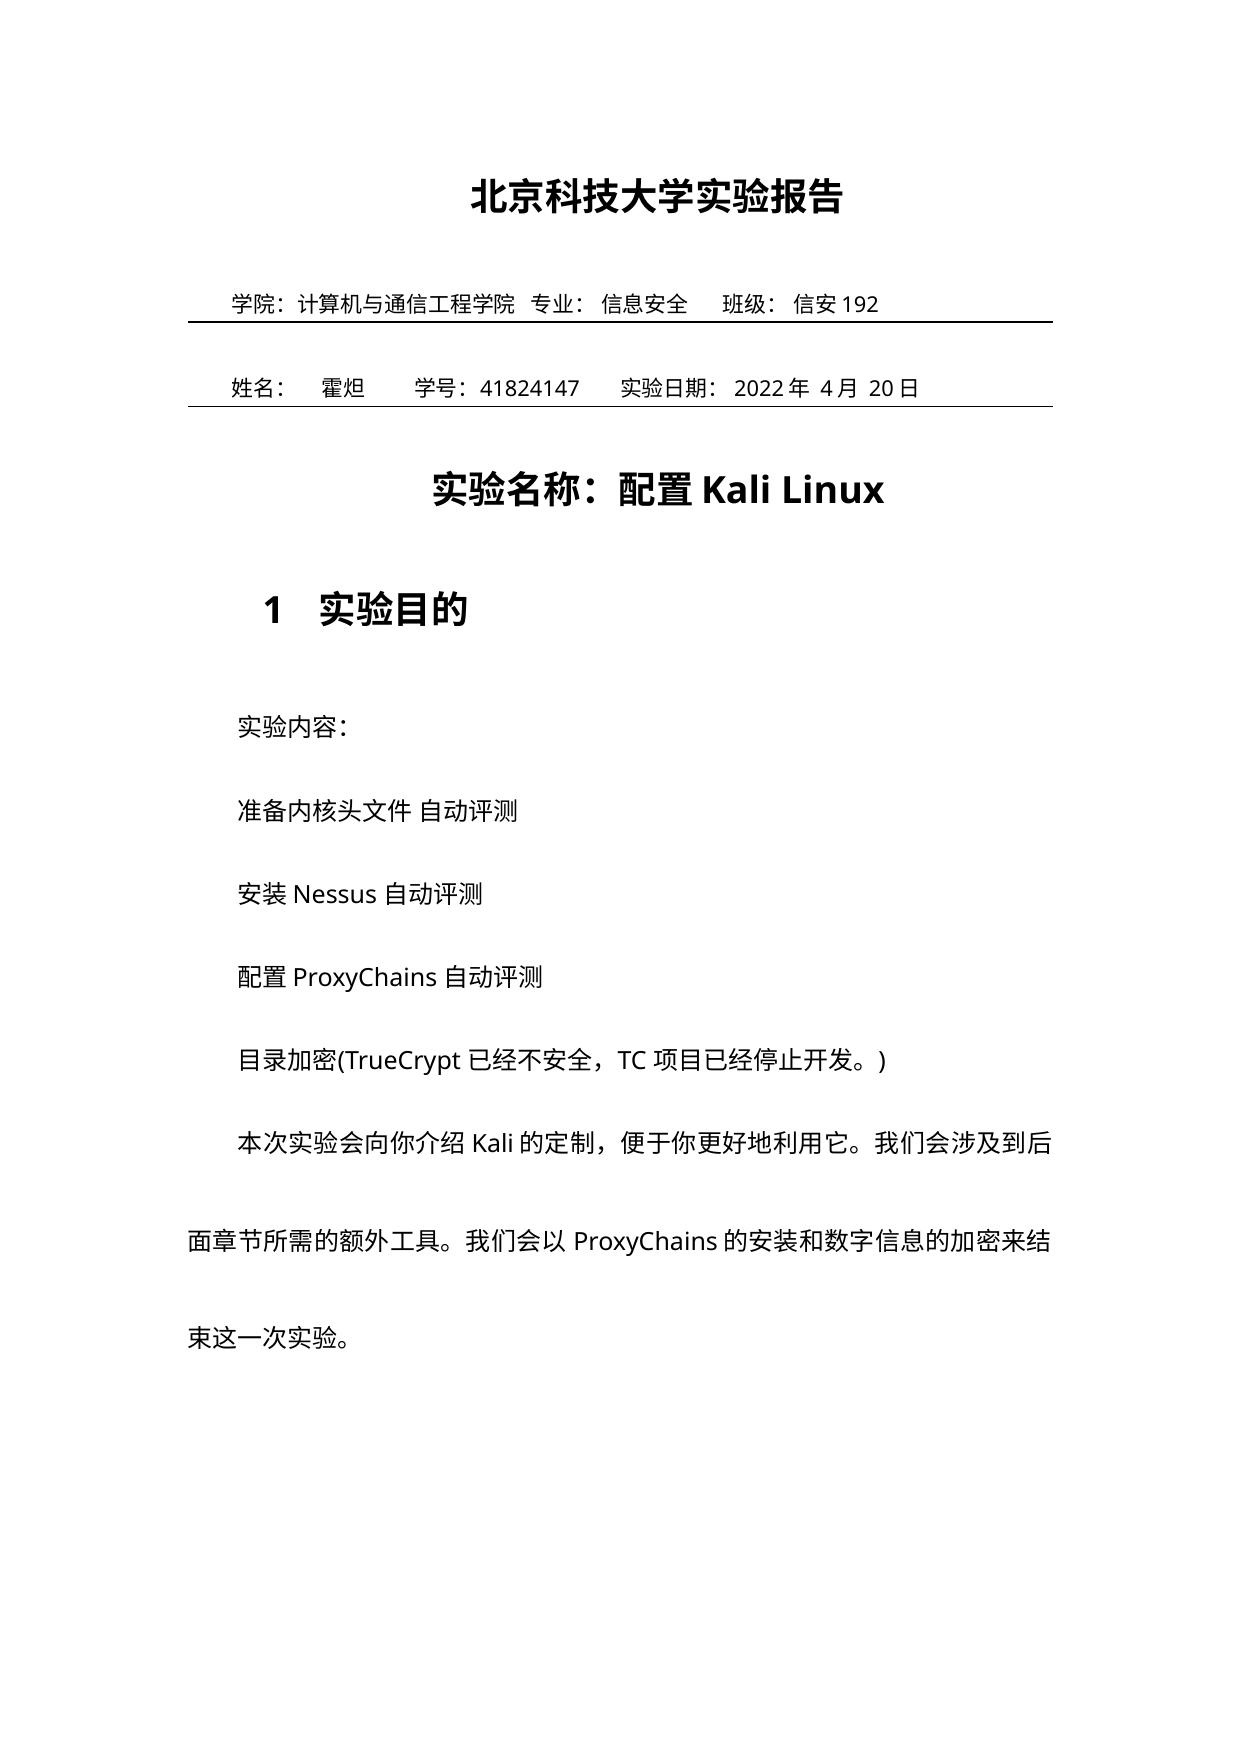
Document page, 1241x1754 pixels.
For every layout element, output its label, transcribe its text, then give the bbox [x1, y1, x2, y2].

text 准备内核头文件 自动评测 [187, 777, 1053, 842]
text 北京科技大学实验报告 [187, 162, 1053, 227]
subtitle 实验目的 [187, 574, 1053, 639]
text 学院：计算机与通信工程学院 专业： 信息安全 班级： 信安192 [187, 287, 1053, 323]
text 姓名： 霍炟 学号：41824147 实验日期： 2022年 4月 20日 [187, 371, 1053, 407]
text 实验内容： [187, 693, 1053, 758]
text 安装Nessus 自动评测 [187, 860, 1053, 925]
text 配置ProxyChains 自动评测 [187, 943, 1053, 1008]
text 目录加密(TrueCrypt 已经不安全，TC 项目已经停止开发。) [187, 1026, 1053, 1091]
text 实验名称：配置Kali Linux [187, 455, 1053, 520]
text 本次实验会向你介绍Kali的定制，便于你更好地利用它。我们会涉及到后面章节所需的额外工具。我们会以ProxyChains的安装和数字信息的加密来结束这一次实验。 [187, 1109, 1053, 1369]
